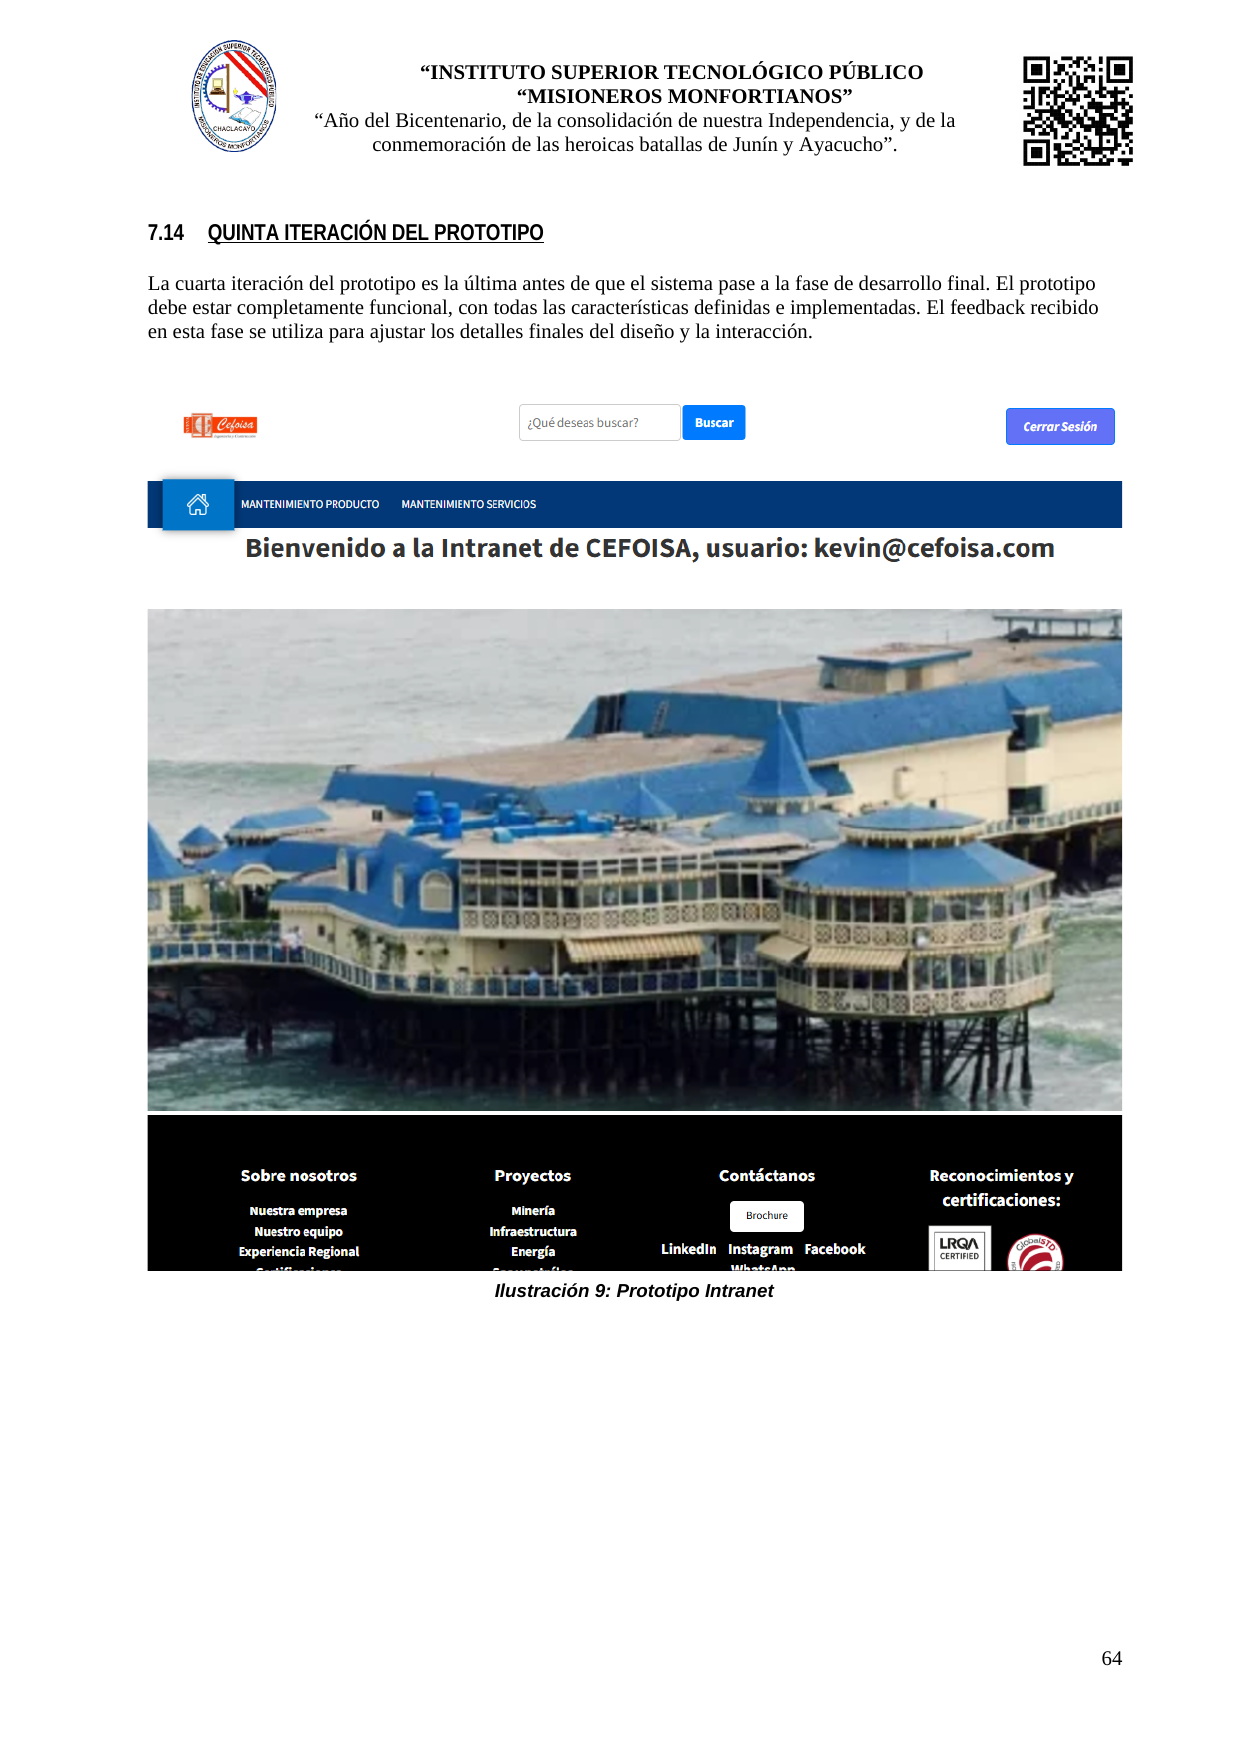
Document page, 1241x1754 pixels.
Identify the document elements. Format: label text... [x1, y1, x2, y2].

text La cuarta iteración del prototipo es la última antes de que el sistema pase a la fase de desarrollo final. El prototipo debe estar completamente funcional, con todas las características definidas e implementadas. El feedback recibido en esta fase se utiliza para ajustar los detalles finales del diseño y la interacción. [148, 271, 1122, 343]
picture [191, 40, 277, 152]
picture [147, 386, 1123, 1271]
subtitle QUINTA iteración del prototipo [148, 219, 1122, 245]
picture [1018, 51, 1137, 170]
